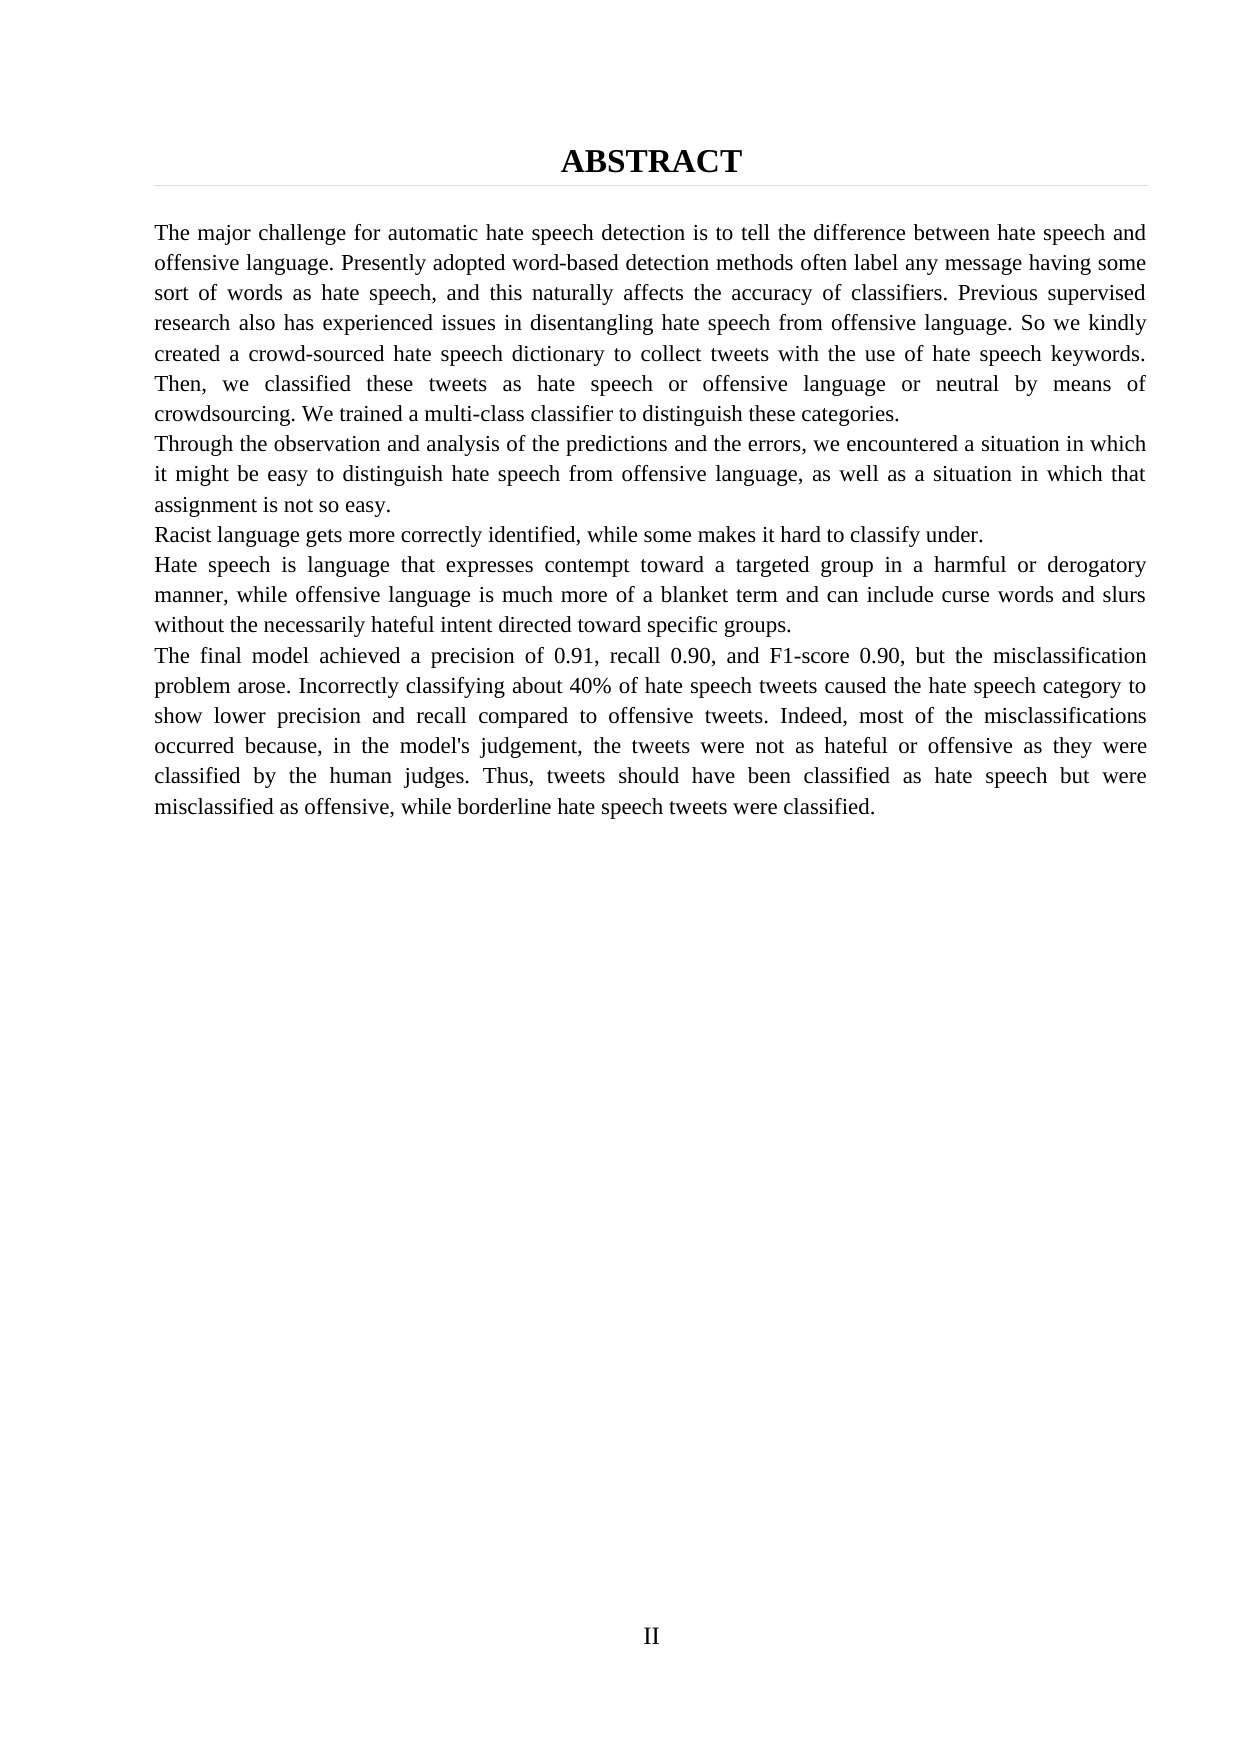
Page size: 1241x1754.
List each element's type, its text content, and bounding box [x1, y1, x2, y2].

text Racist language gets more correctly identified, while some makes it hard to classify under. [154, 521, 1148, 547]
text The final model achieved a precision of 0.91, recall 0.90, and F1-score 0.90, but the misclassification problem arose. Incorrectly classifying about 40% of hate speech tweets caused the hate speech category to show lower precision and recall compared to offensive tweets. Indeed, most of the misclassifications occurred because, in the model's judgement, the tweets were not as hateful or offensive as they were classified by the human judges. Thus, tweets should have been classified as hate speech but were misclassified as offensive, while borderline hate speech tweets were classified. [154, 642, 1148, 819]
text Hate speech is language that expresses contempt toward a targeted group in a harmful or derogatory manner, while offensive language is much more of a blanket term and can include curse words and slurs without the necessarily hateful intent directed toward specific groups. [154, 551, 1148, 638]
text Through the observation and analysis of the predictions and the errors, we encountered a situation in which it might be easy to distinguish hate speech from offensive language, as well as a situation in which that assignment is not so easy. [154, 430, 1148, 517]
text The major challenge for automatic hate speech detection is to tell the difference between hate speech and offensive language. Presently adopted word-based detection methods often label any message having some sort of words as hate speech, and this naturally affects the accuracy of classifiers. Previous supervised research also has experienced issues in disentangling hate speech from offensive language. So we kindly created a crowd-sourced hate speech dictionary to collect tweets with the use of hate speech keywords. Then, we classified these tweets as hate speech or offensive language or neutral by means of crowdsourcing. We trained a multi-class classifier to distinguish these categories. [154, 219, 1148, 426]
text ABSTRACT [154, 142, 1148, 180]
